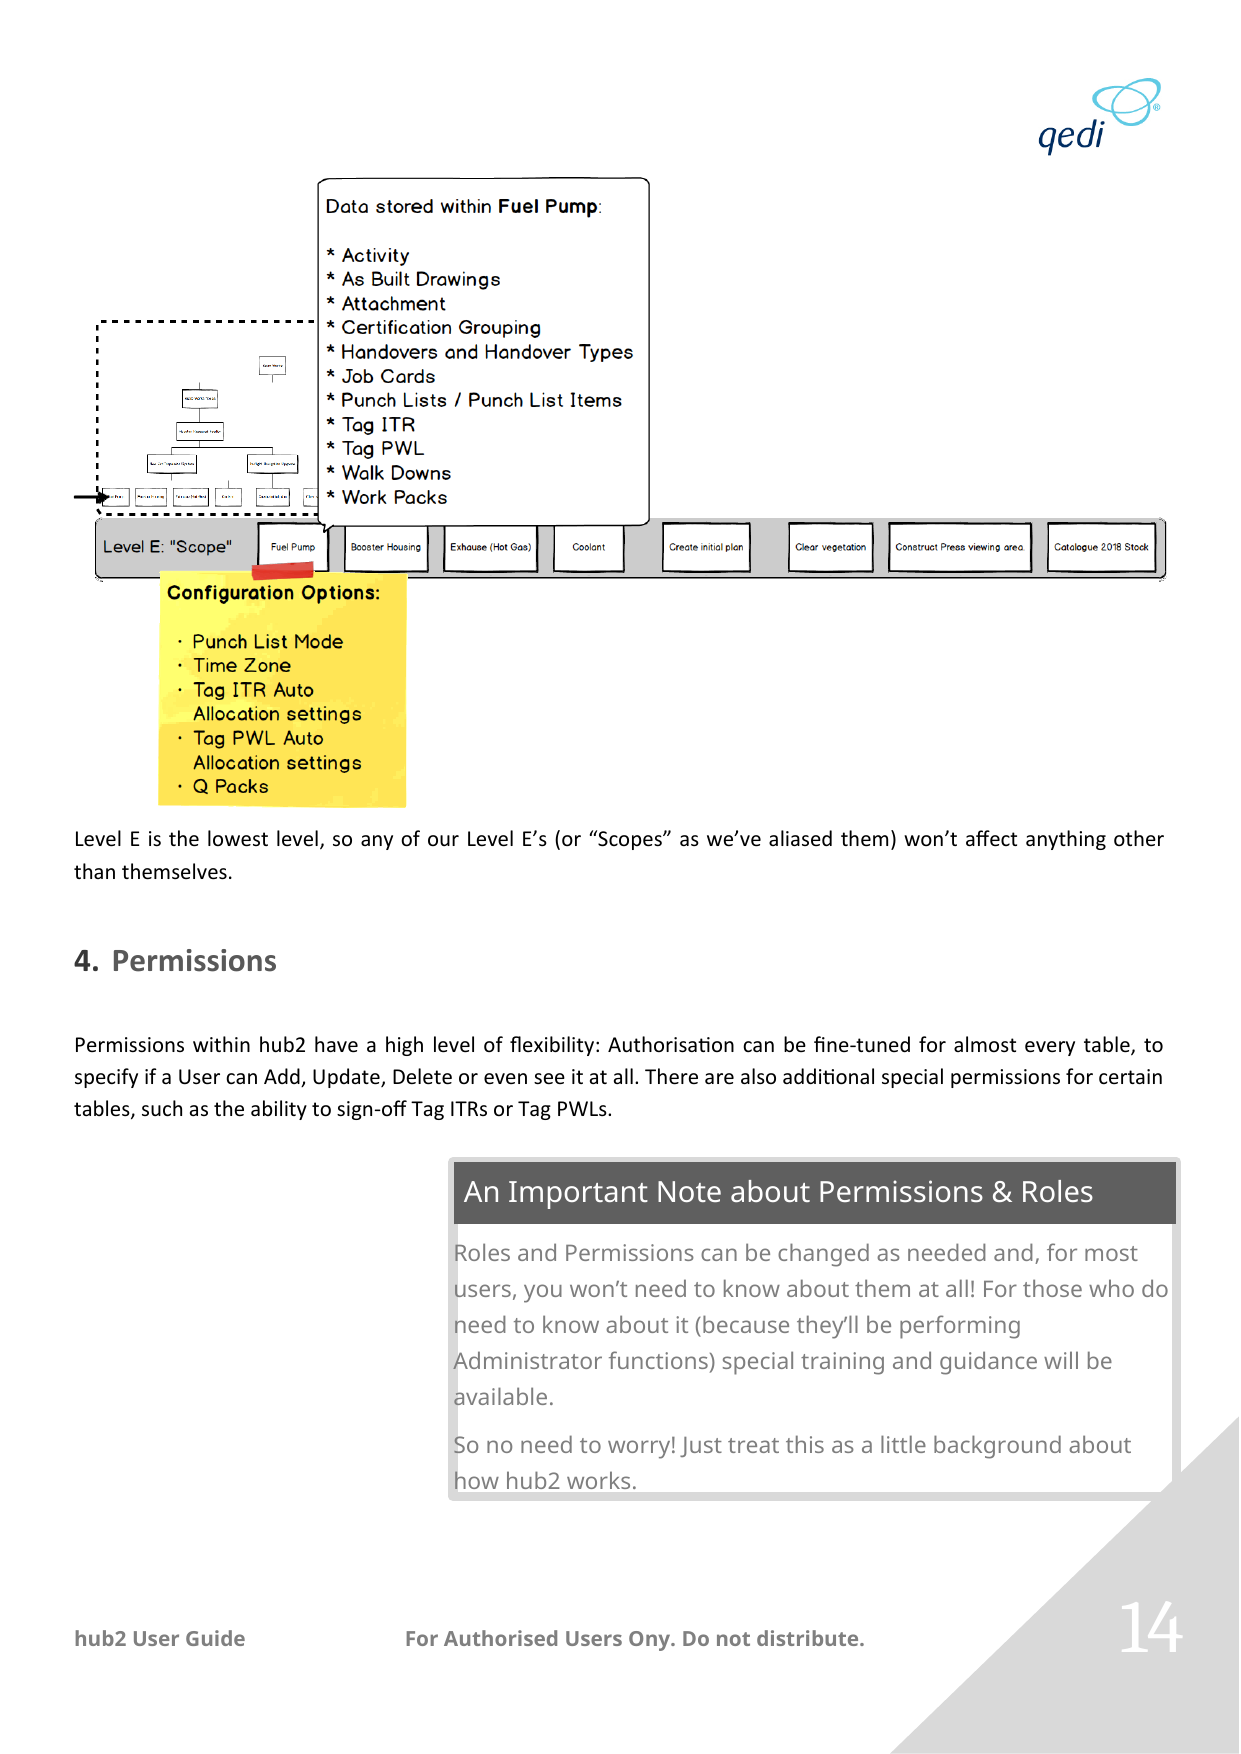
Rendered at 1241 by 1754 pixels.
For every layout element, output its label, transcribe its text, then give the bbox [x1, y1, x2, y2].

text Level E is the lowest level, so any of our Level E’s (or “Scopes” as we’ve aliased them) won’t affect anything other than themselves. [74, 824, 1167, 885]
text Permissions within hub2 have a high level of flexibility: Authorisation can be fine-tuned for almost every table, to specify if a User can Add, Update, Delete or even see it at all. There are also additional special permissions for certain tables, such as the ability to sign-off Tag ITRs or Tag PWLs. [74, 1030, 1167, 1122]
picture [73, 176, 1167, 808]
subtitle Permissions [74, 939, 1167, 980]
picture [1032, 73, 1167, 160]
